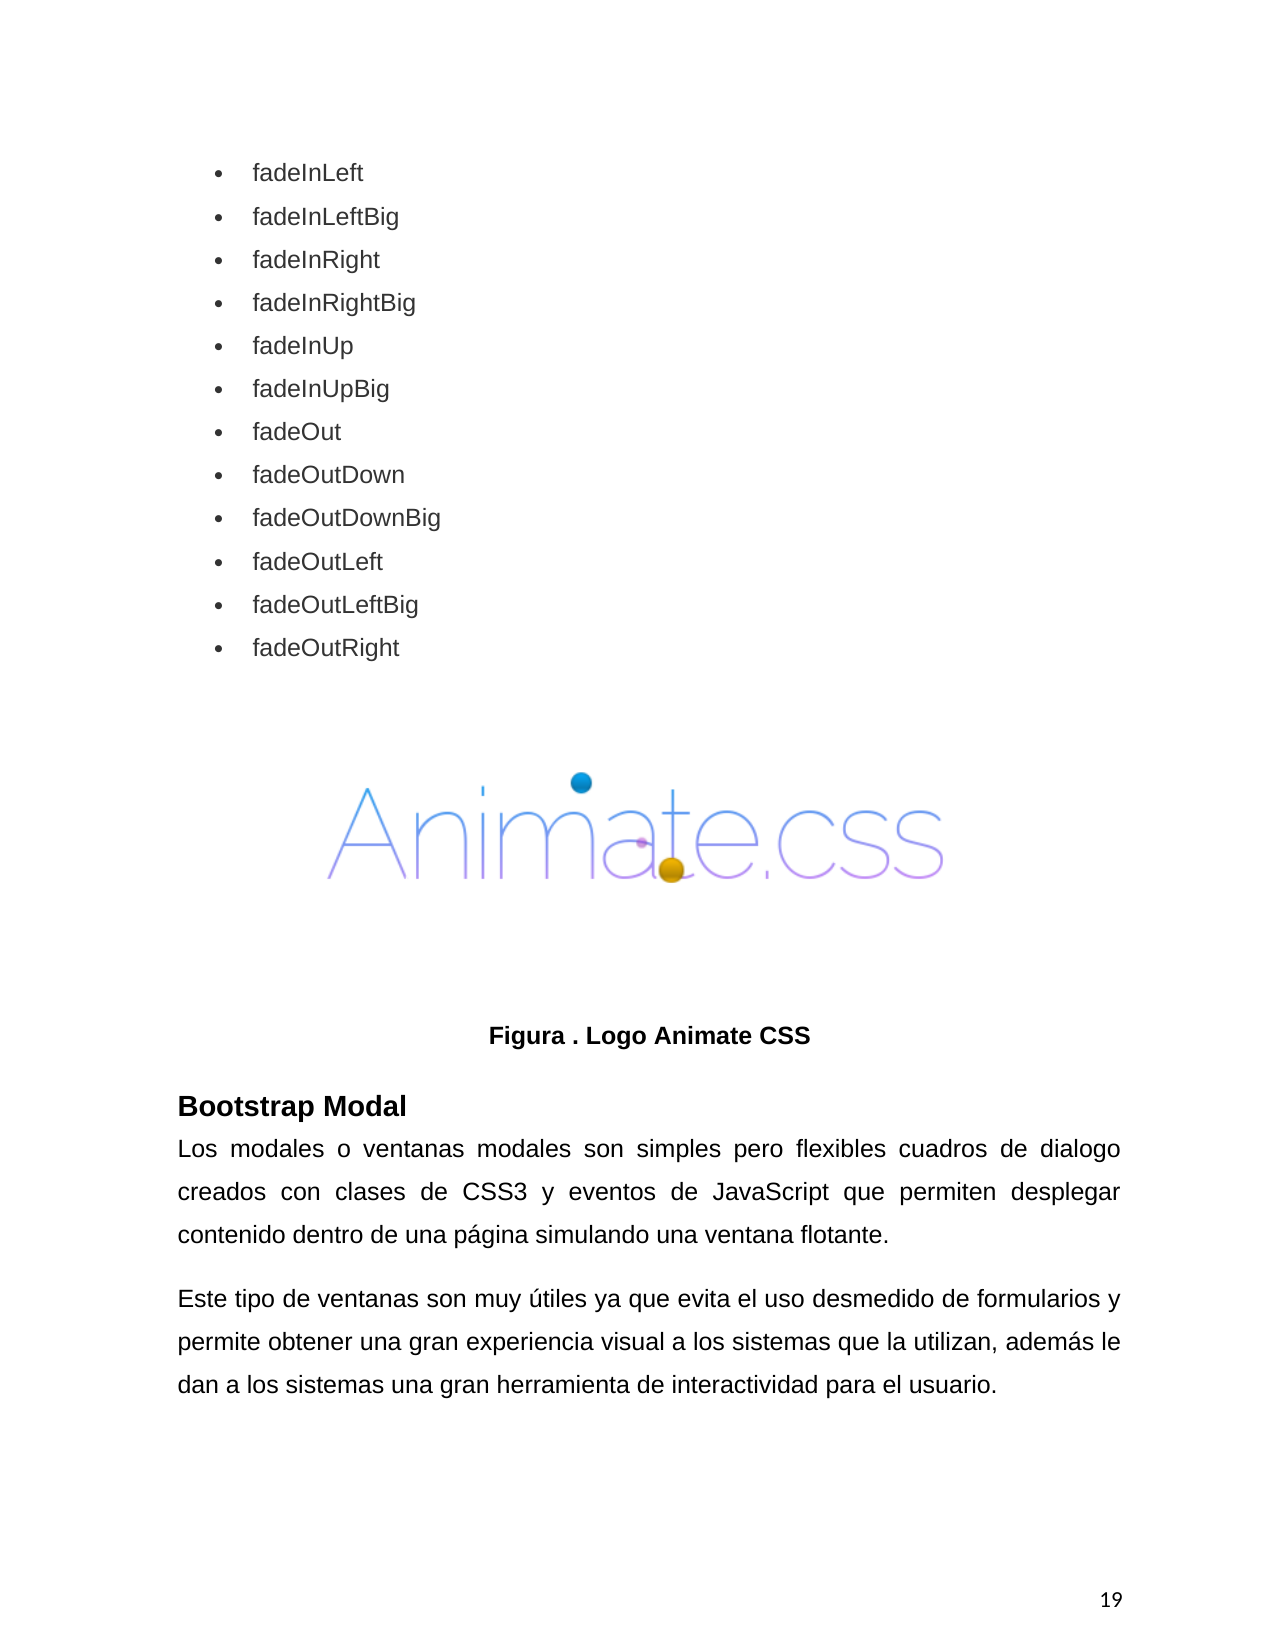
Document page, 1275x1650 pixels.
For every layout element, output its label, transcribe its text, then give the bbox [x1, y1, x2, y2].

list fadeOut [215, 417, 1122, 446]
text Este tipo de ventanas son muy útiles ya que evita el uso desmedido de formularios y permite obtener una gran experiencia visual a los sistemas que la utilizan, además le dan a los sistemas una gran herramienta de interactividad para el usuario. [177, 1284, 1122, 1399]
list fadeInLeft [215, 158, 1122, 187]
list fadeOutRight [215, 633, 1122, 661]
list fadeOutLeftBig [215, 589, 1122, 618]
list fadeOutLeft [215, 546, 1122, 575]
text Los modales o ventanas modales son simples pero flexibles cuadros de dialogo creados con clases de CSS3 y eventos de JavaScript que permiten desplegar contenido dentro de una página simulando una ventana flotante. [177, 1134, 1122, 1249]
list fadeOutDownBig [215, 503, 1122, 532]
list fadeInLeftBig [215, 201, 1122, 230]
subtitle Bootstrap Modal [177, 1089, 1122, 1123]
list fadeInRight [215, 244, 1122, 273]
list fadeOutDown [215, 460, 1122, 489]
list fadeInUp [215, 331, 1122, 359]
list fadeInUpBig [215, 374, 1122, 403]
text Figura . Logo Animate CSS [177, 1021, 1122, 1050]
picture [284, 705, 1015, 987]
list fadeInRightBig [215, 288, 1122, 316]
